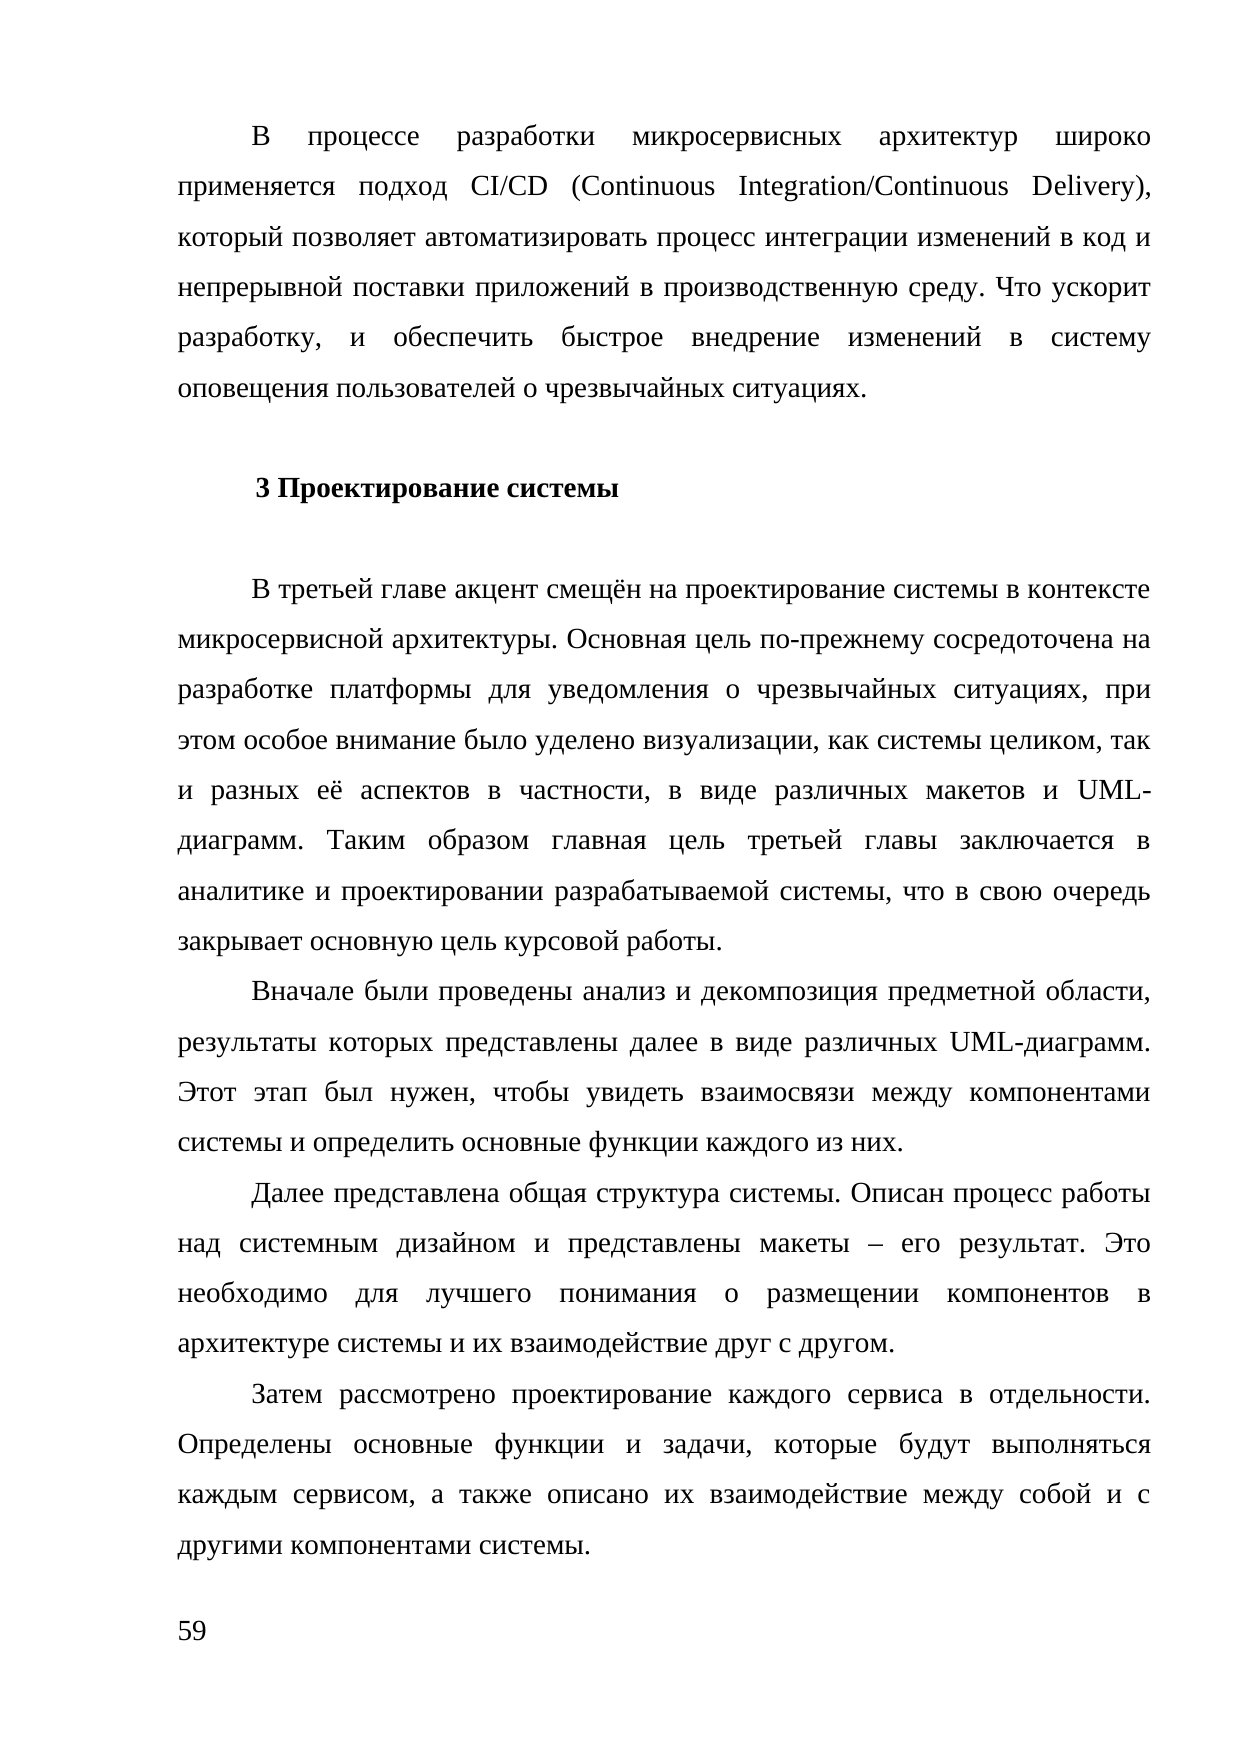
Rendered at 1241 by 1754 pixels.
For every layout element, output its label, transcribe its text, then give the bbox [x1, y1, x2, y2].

text В процессе разработки микросервисных архитектур широко применяется подход CI/CD (Continuous Integration/Continuous Delivery), который позволяет автоматизировать процесс интеграции изменений в код и непрерывной поставки приложений в производственную среду. Что ускорит разработку, и обеспечить быстрое внедрение изменений в систему оповещения пользователей о чрезвычайных ситуациях. [177, 118, 1152, 403]
list 3 Проектирование системы [255, 470, 1152, 504]
text В третьей главе акцент смещён на проектирование системы в контексте микросервисной архитектуры. Основная цель по-прежнему сосредоточена на разработке платформы для уведомления о чрезвычайных ситуациях, при этом особое внимание было уделено визуализации, как системы целиком, так и разных её аспектов в частности, в виде различных макетов и UML-диаграмм. Таким образом главная цель третьей главы заключается в аналитике и проектировании разрабатываемой системы, что в свою очередь закрывает основную цель курсовой работы. [177, 571, 1152, 957]
text Вначале были проведены анализ и декомпозиция предметной области, результаты которых представлены далее в виде различных UML-диаграмм. Этот этап был нужен, чтобы увидеть взаимосвязи между компонентами системы и определить основные функции каждого из них. [177, 973, 1152, 1158]
text Затем рассмотрено проектирование каждого сервиса в отдельности. Определены основные функции и задачи, которые будут выполняться каждым сервисом, а также описано их взаимодействие между собой и с другими компонентами системы. [177, 1376, 1152, 1560]
text Далее представлена общая структура системы. Описан процесс работы над системным дизайном и представлены макеты – его результат. Это необходимо для лучшего понимания о размещении компонентов в архитектуре системы и их взаимодействие друг с другом. [177, 1175, 1152, 1359]
